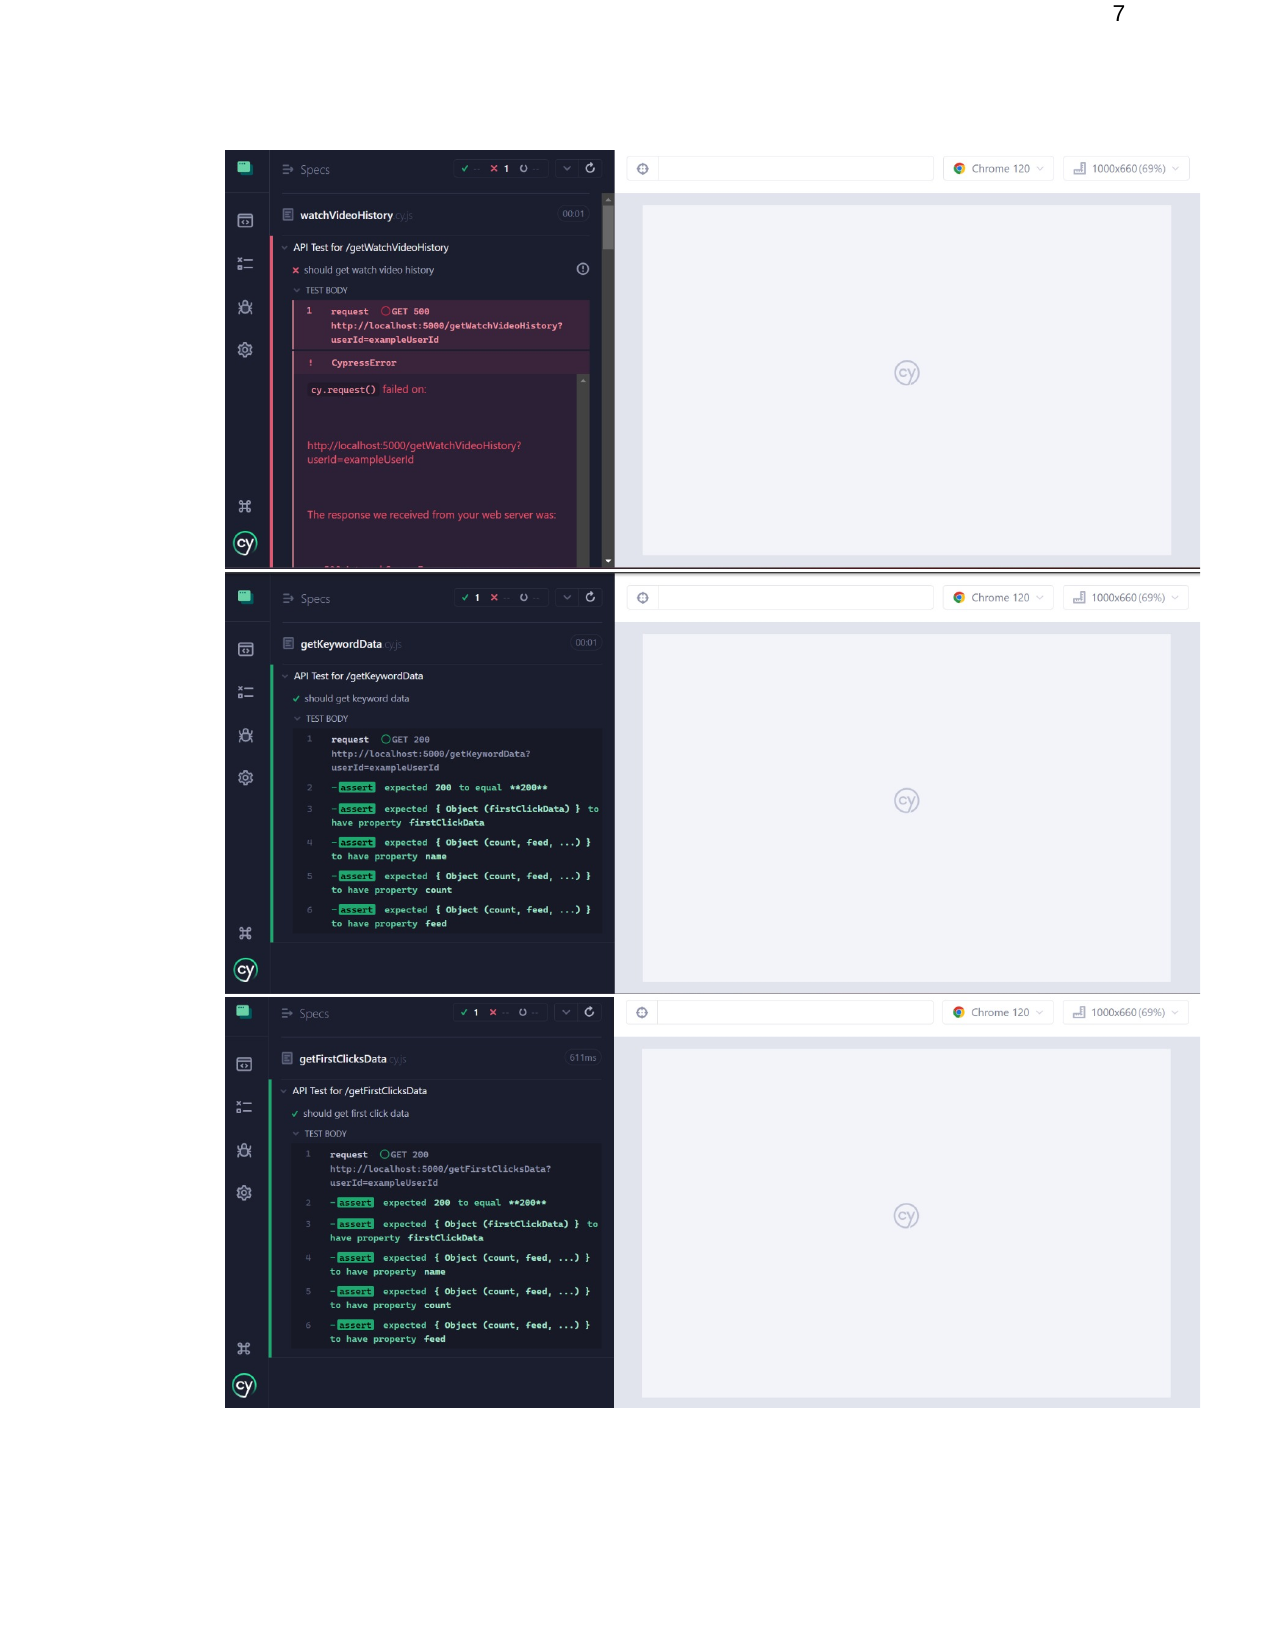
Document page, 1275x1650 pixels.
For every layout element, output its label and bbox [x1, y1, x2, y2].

picture [225, 150, 1200, 569]
picture [225, 997, 1200, 1408]
picture [225, 572, 1200, 994]
